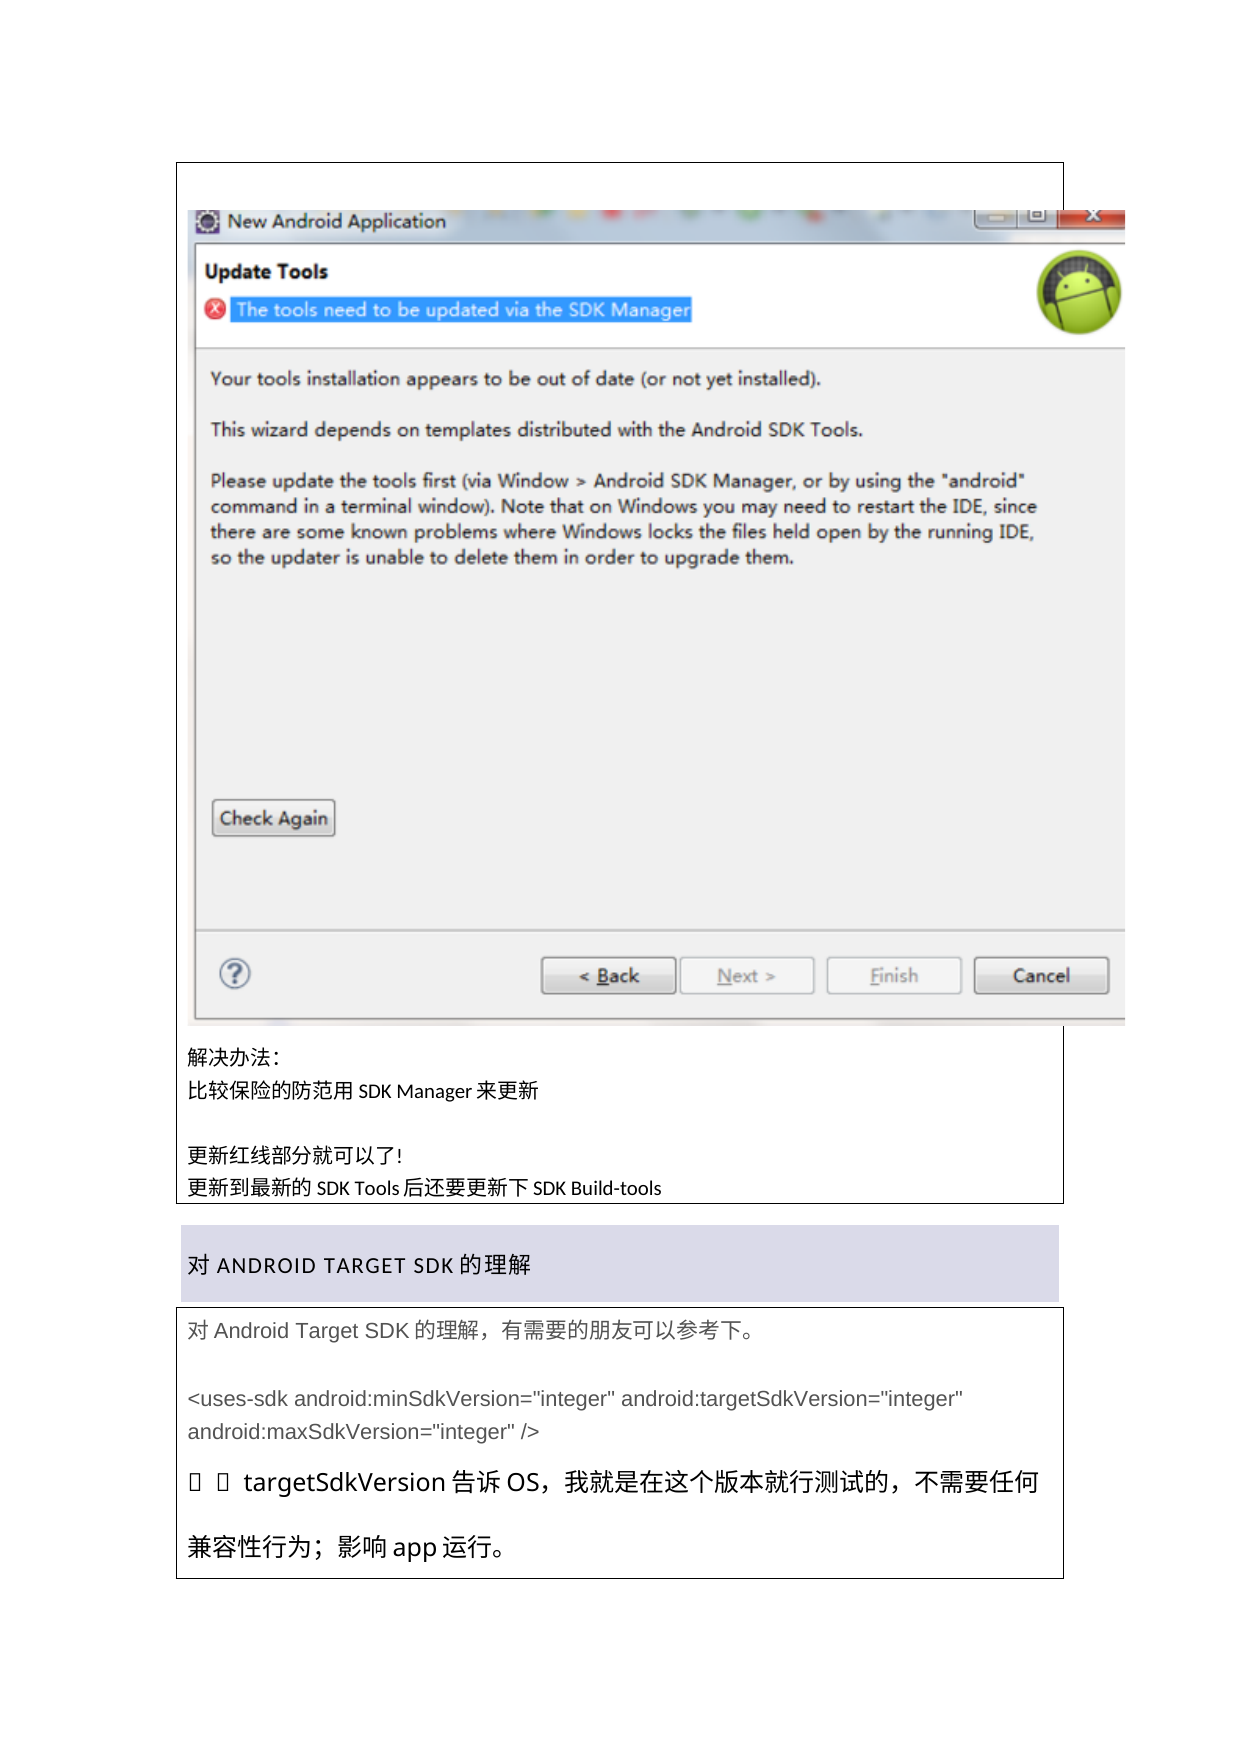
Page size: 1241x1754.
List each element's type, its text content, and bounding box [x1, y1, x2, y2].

picture [187, 210, 1125, 1026]
subtitle 对Android Target SDK的理解 [188, 1231, 1053, 1296]
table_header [177, 163, 1063, 1203]
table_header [177, 1308, 1063, 1578]
